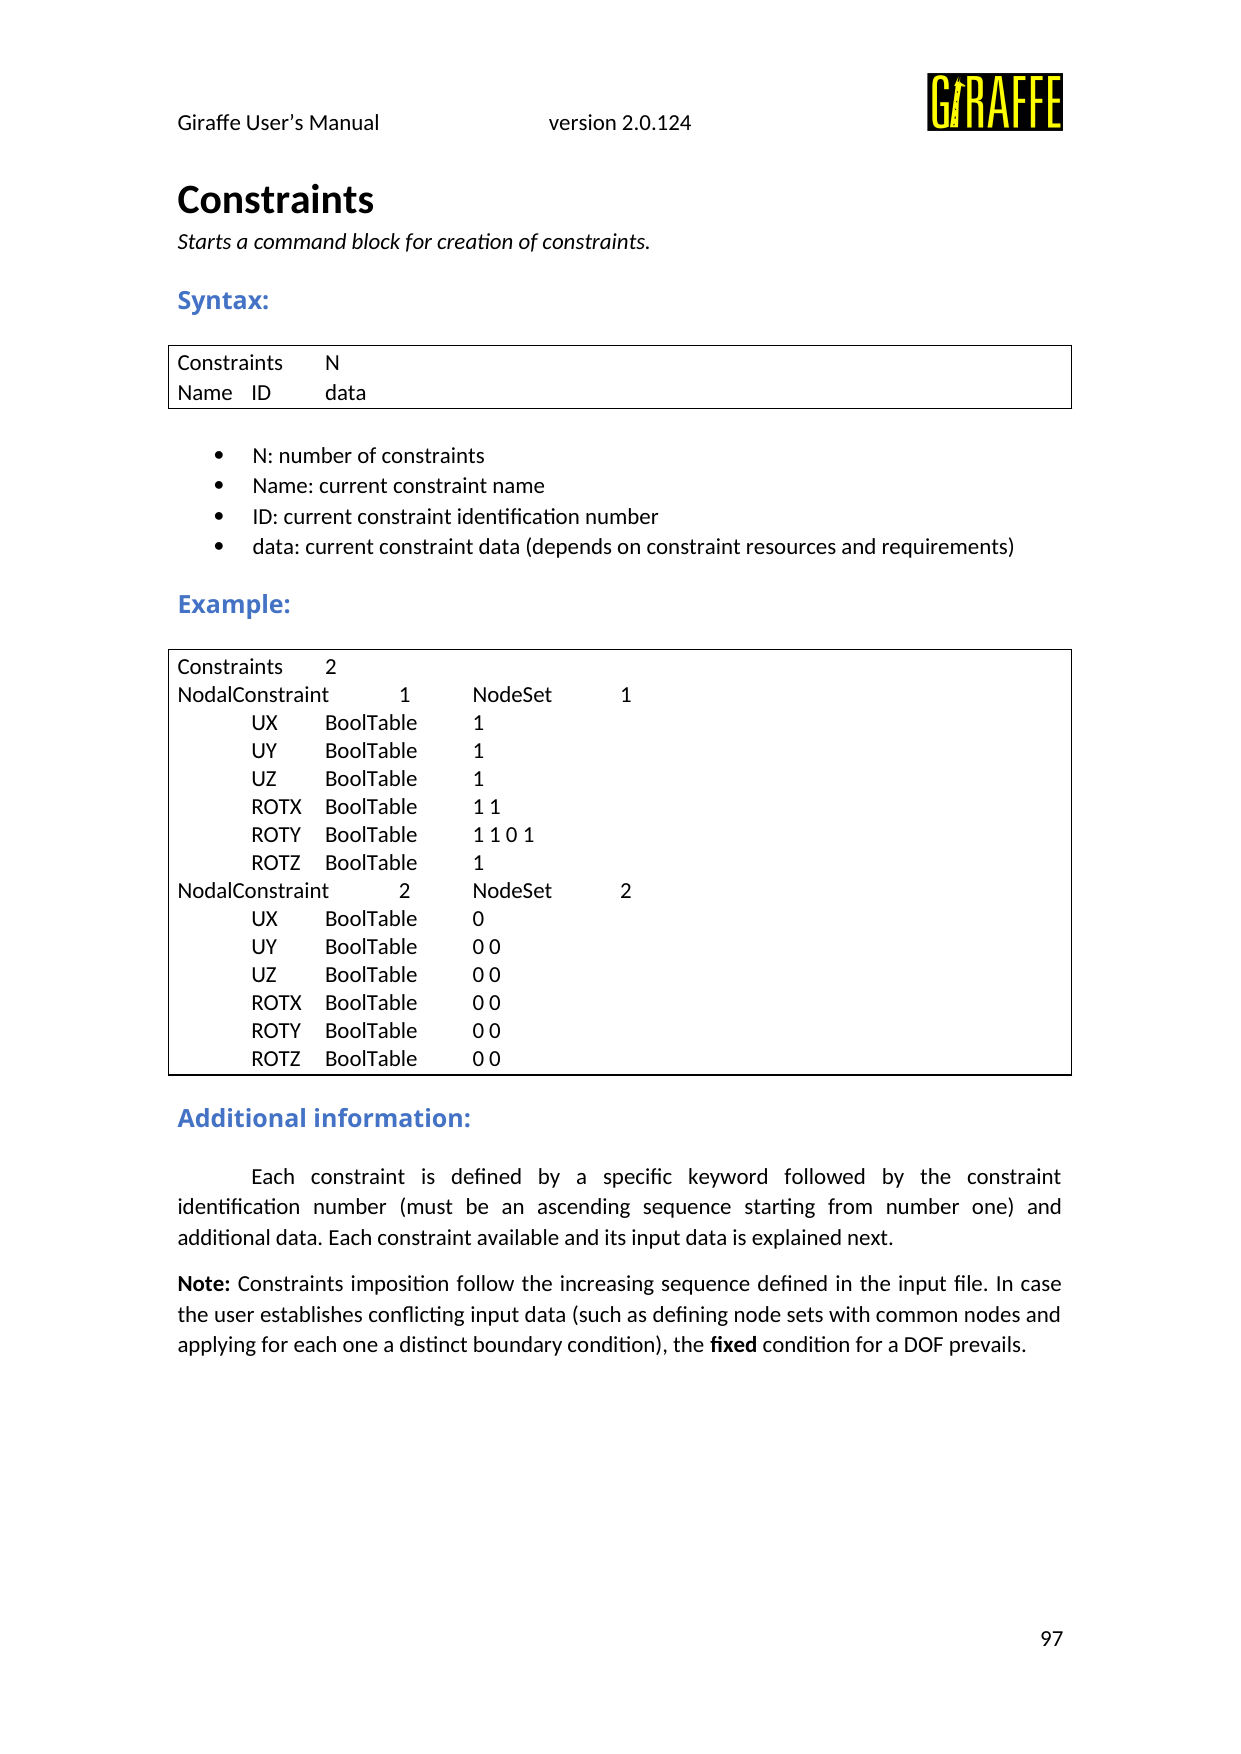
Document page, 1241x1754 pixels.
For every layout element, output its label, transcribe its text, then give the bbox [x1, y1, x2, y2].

subtitle Additional information: [177, 1101, 1063, 1134]
text ROTX BoolTable 0 0 [177, 988, 1063, 1016]
subtitle Example: [177, 587, 1063, 621]
text UZ BoolTable 1 [177, 764, 1063, 792]
list ID: current constraint identification number [215, 502, 1063, 530]
list N: number of constraints [215, 441, 1063, 469]
subtitle Constraints [177, 173, 1063, 223]
list Name: current constraint name [215, 472, 1063, 499]
text NodalConstraint 2 NodeSet 2 [177, 876, 1063, 904]
text ROTX BoolTable 1 1 [177, 792, 1063, 820]
text ROTZ BoolTable 1 [177, 848, 1063, 876]
text Each constraint is defined by a specific keyword followed by the constraint identification number (must be an ascending sequence starting from number one) and additional data. Each constraint available and its input data is explained next. [177, 1162, 1063, 1251]
subtitle Syntax: [177, 283, 1063, 317]
list data: current constraint data (depends on constraint resources and requirements) [215, 532, 1063, 560]
text Note: Constraints imposition follow the increasing sequence defined in the input file. In case the user establishes conflicting input data (such as defining node sets with common nodes and applying for each one a distinct boundary condition), the fixed condition for a DOF prevails. [177, 1269, 1063, 1358]
text UZ BoolTable 0 0 [177, 960, 1063, 988]
text UX BoolTable 1 [177, 708, 1063, 736]
text Name ID data [169, 375, 1071, 408]
text Constraints 2 [169, 650, 1071, 680]
text Starts a command block for creation of constraints. [177, 227, 1063, 256]
text NodalConstraint 1 NodeSet 1 [177, 680, 1063, 708]
picture [927, 73, 1063, 131]
text UY BoolTable 1 [177, 736, 1063, 764]
text ROTY BoolTable 1 1 0 1 [177, 820, 1063, 848]
text UX BoolTable 0 [177, 904, 1063, 932]
text ROTY BoolTable 0 0 [177, 1016, 1063, 1041]
text UY BoolTable 0 0 [177, 932, 1063, 960]
text Constraints N [169, 346, 1071, 375]
text ROTZ BoolTable 0 0 [169, 1041, 1071, 1074]
